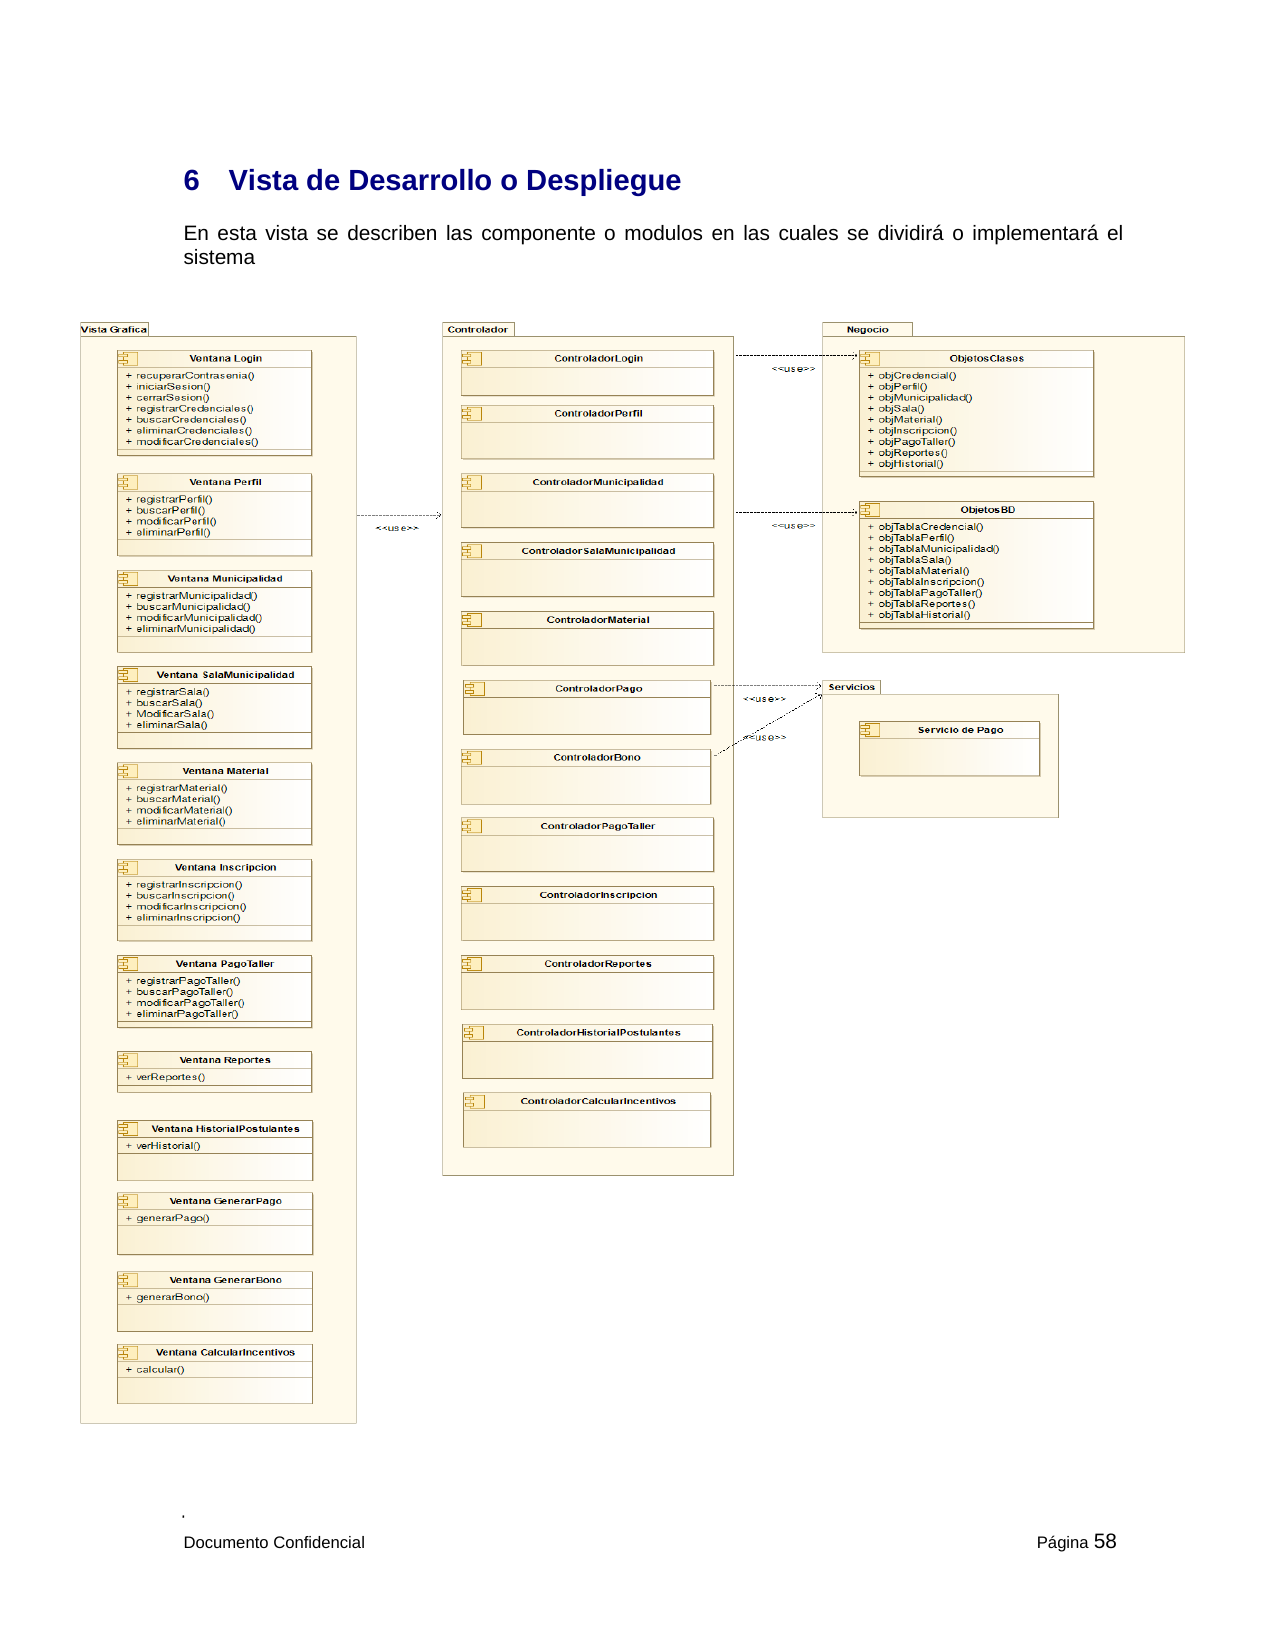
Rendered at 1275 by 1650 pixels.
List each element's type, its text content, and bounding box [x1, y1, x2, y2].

text En esta vista se describen las componente o modulos en las cuales se dividirá o implementará el sistema [183, 221, 1125, 269]
picture [71, 315, 1194, 1430]
list Vista de Desarrollo o Despliegue [183, 162, 1125, 196]
